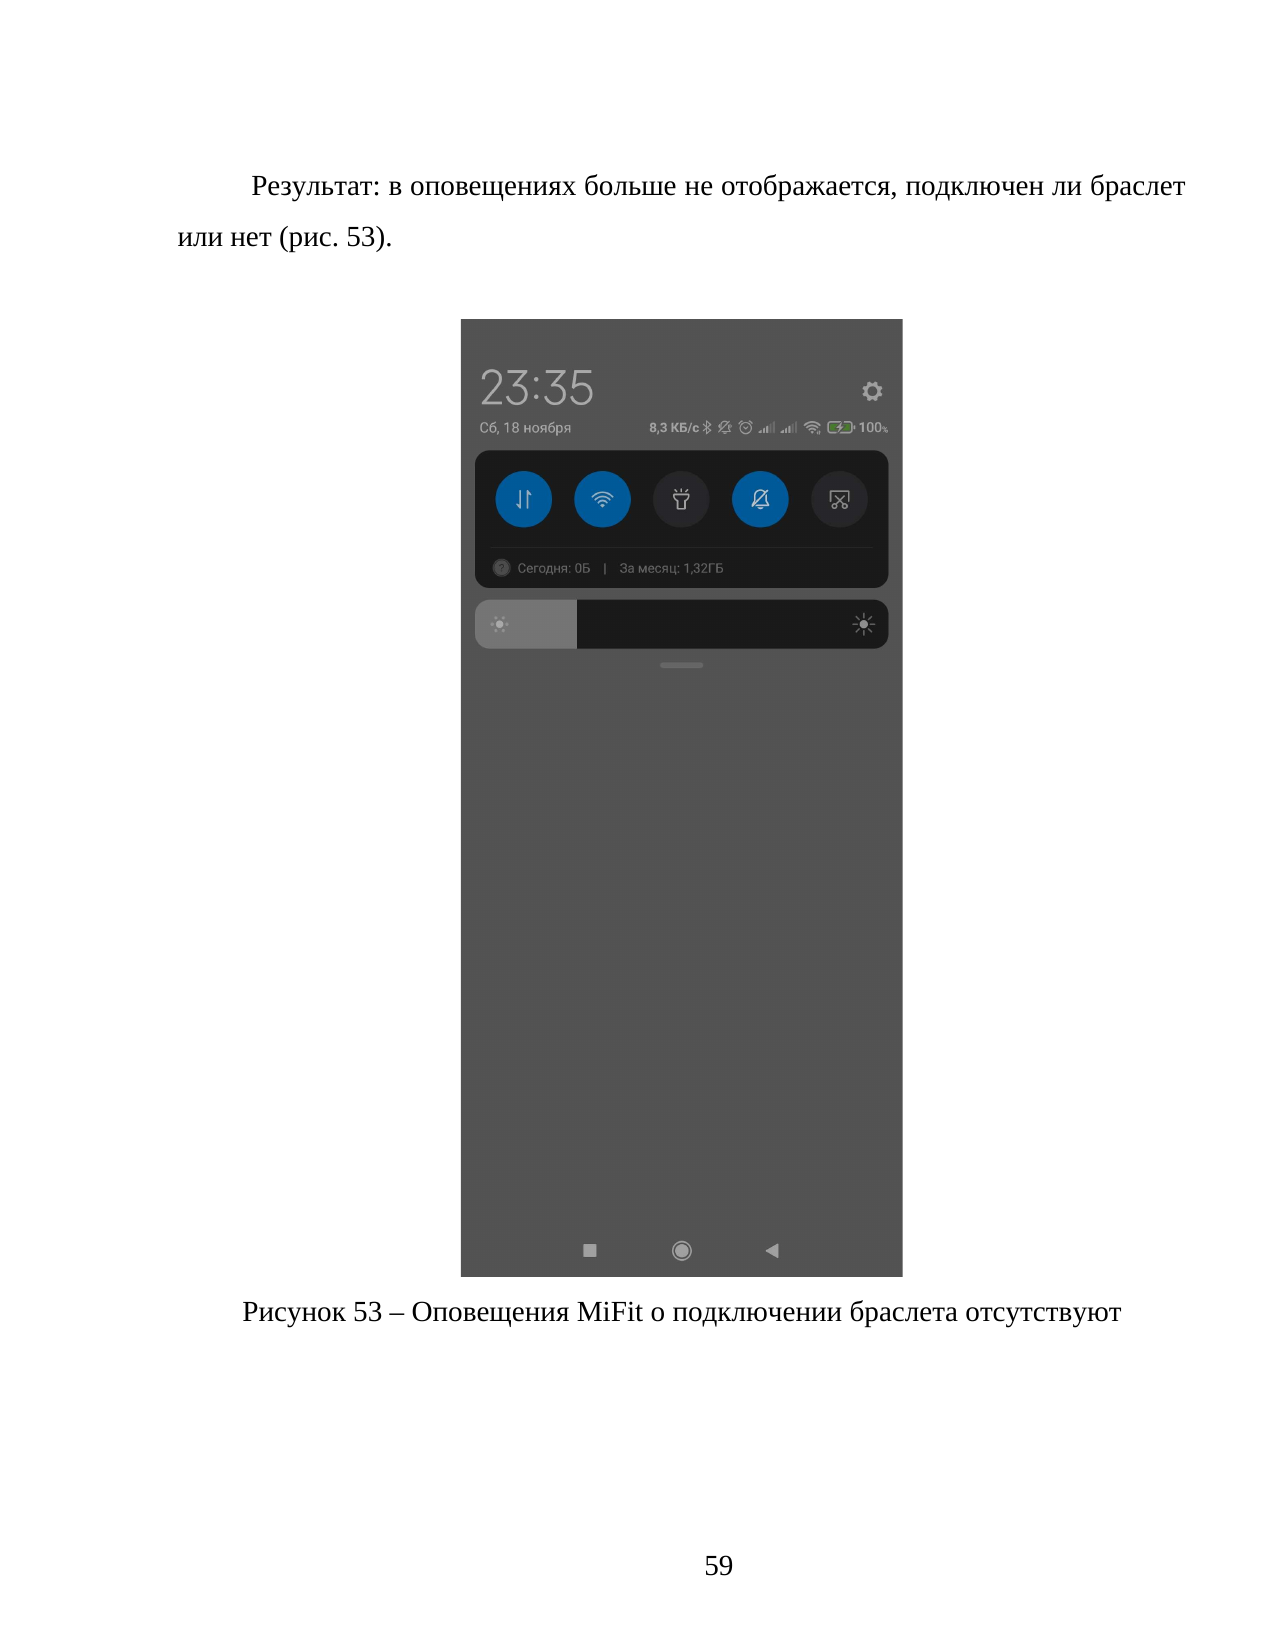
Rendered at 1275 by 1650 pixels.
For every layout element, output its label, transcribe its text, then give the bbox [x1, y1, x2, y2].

picture [460, 319, 903, 1277]
text Результат: в оповещениях больше не отображается, подключен ли браслет или нет (рис. 53). [177, 168, 1186, 252]
text Рисунок 53 – Оповещения MiFit о подключении браслета отсутствуют [177, 1294, 1186, 1327]
